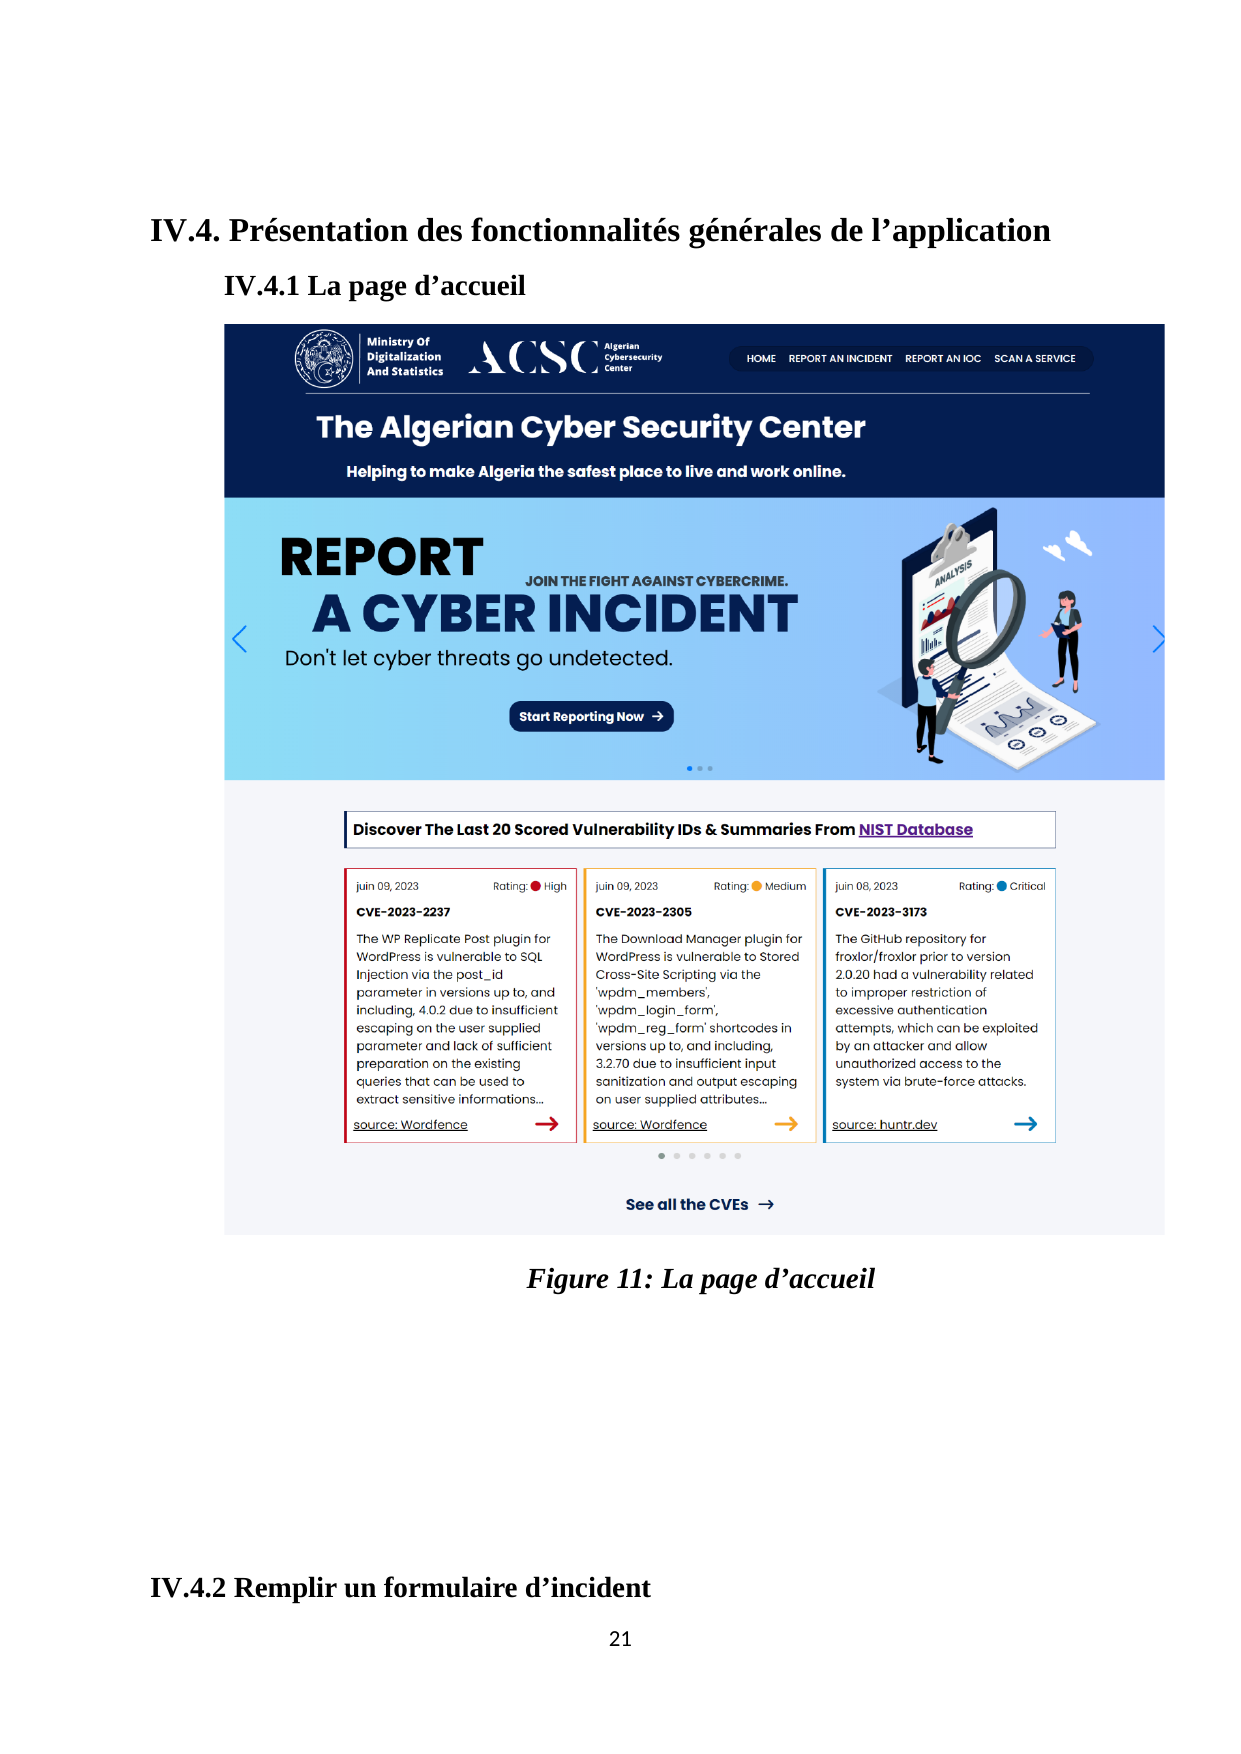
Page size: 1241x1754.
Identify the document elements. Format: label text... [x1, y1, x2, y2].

text IV.4.2 Remplir un formulaire d’incident [150, 1570, 1090, 1603]
picture [224, 324, 1165, 1235]
text IV.4. Présentation des fonctionnalités générales de l’application [150, 210, 1090, 248]
text IV.4.1 La page d’accueil [150, 268, 1090, 301]
